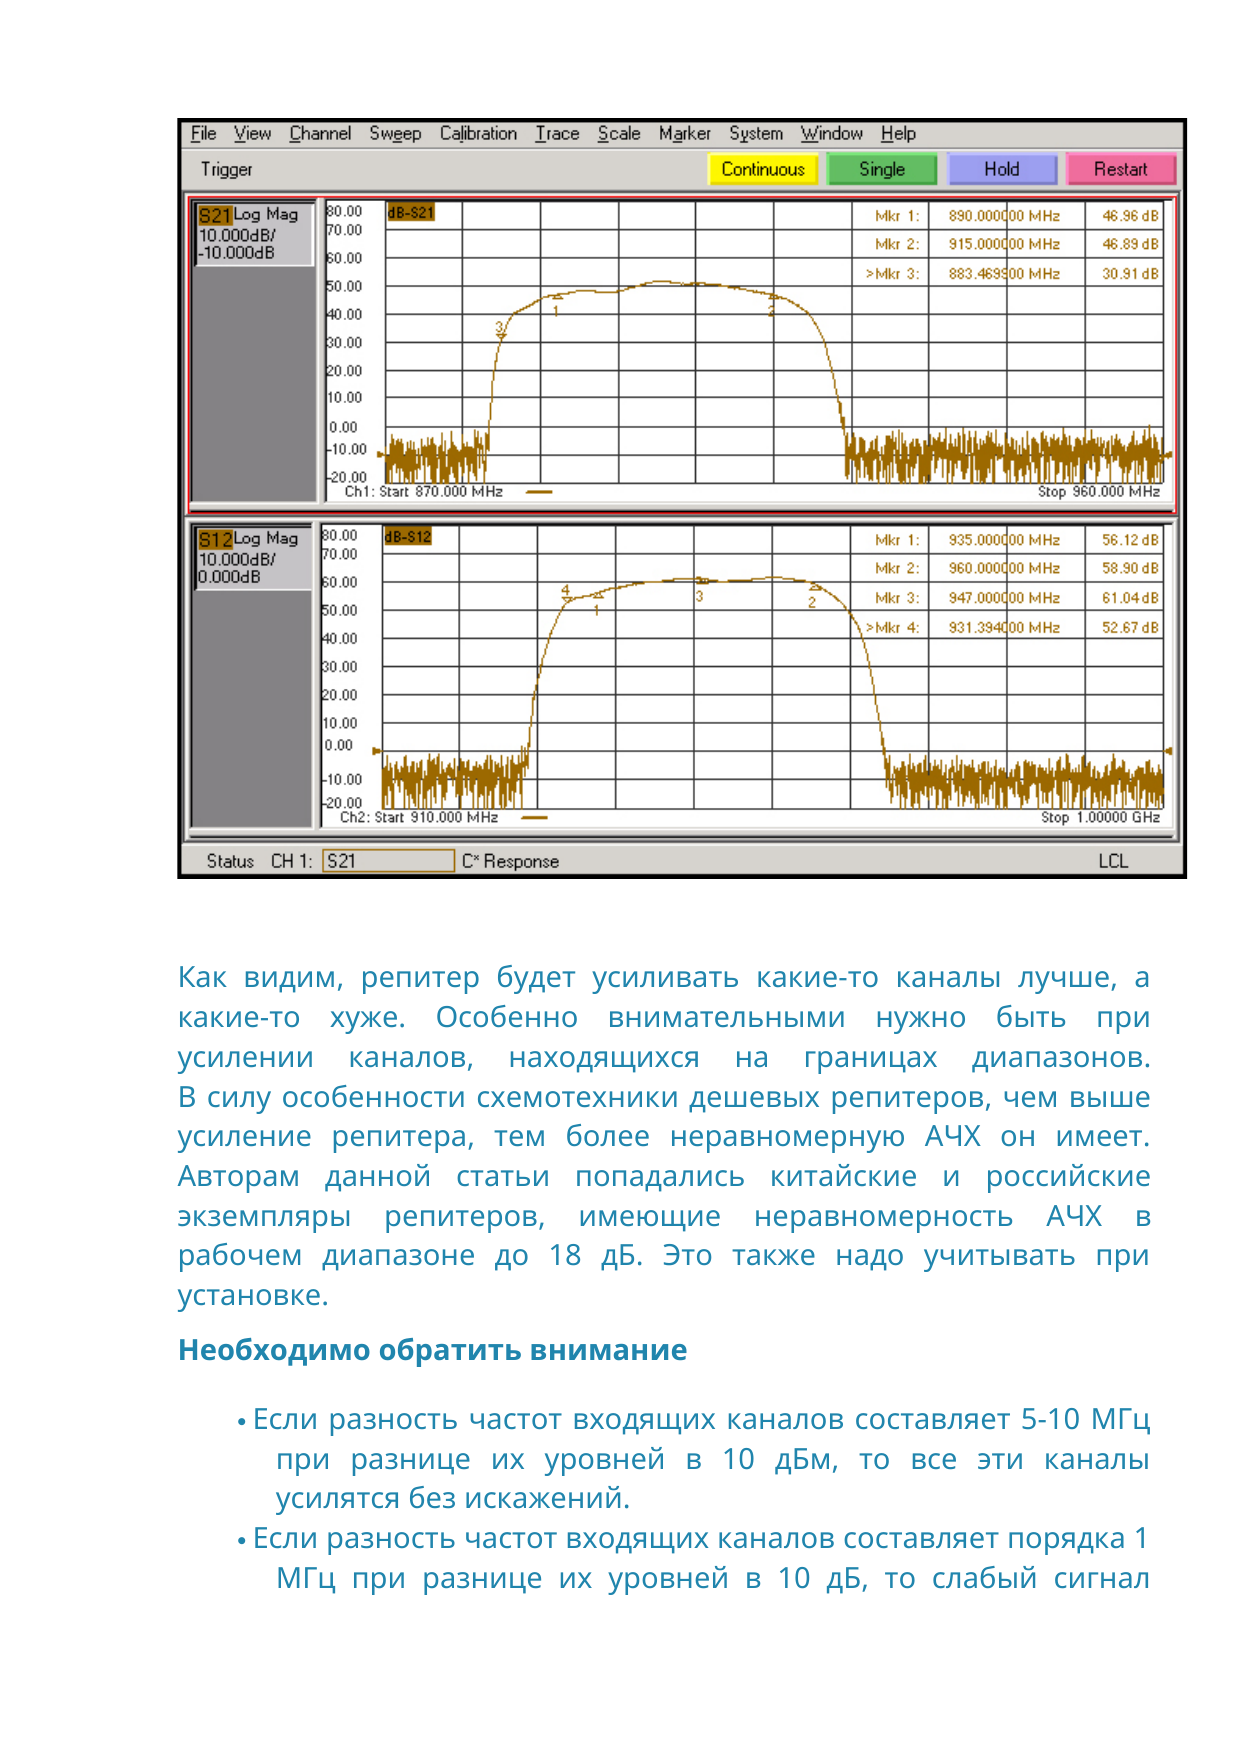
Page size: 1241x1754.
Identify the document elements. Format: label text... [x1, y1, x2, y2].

picture [177, 118, 1188, 879]
text Необходимо обратить внимание [177, 1329, 1152, 1369]
text Как видим, репитер будет усиливать какие-то каналы лучше, а какие-то хуже. Особенно внимательными нужно быть при усилении каналов, находящихся на границах диапазонов. В силу особенности схемотехники дешевых репитеров, чем выше усиление репитера, тем более неравномерную АЧХ он имеет. Авторам данной статьи попадались китайские и российские экземпляры репитеров, имеющие неравномерность АЧХ в рабочем диапазоне до 18 дБ. Это также надо учитывать при установке. [177, 957, 1152, 1314]
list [238, 1517, 1152, 1597]
list Если разность частот входящих каналов составляет 5-10 МГц при разнице их уровней в 10 дБм, то все эти каналы усилятся без искажений. [238, 1398, 1152, 1517]
